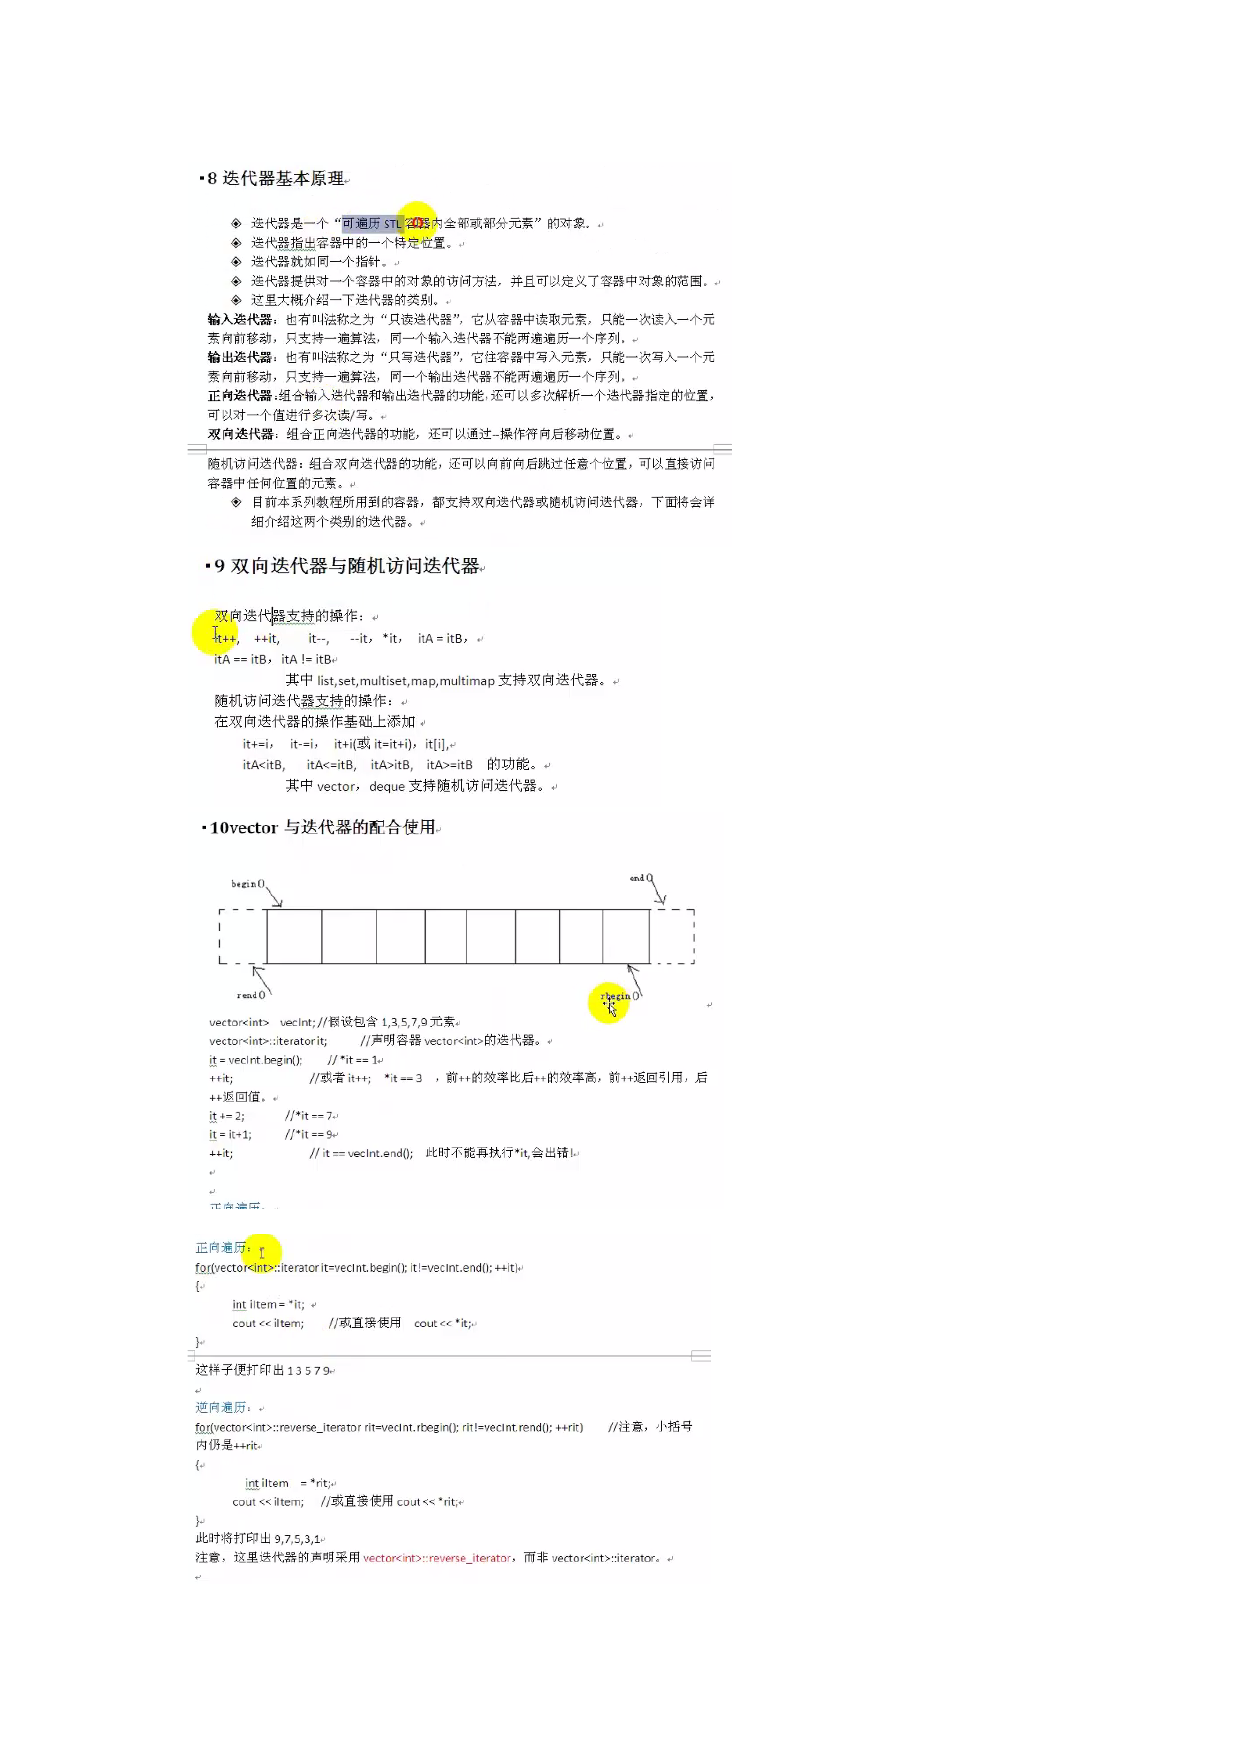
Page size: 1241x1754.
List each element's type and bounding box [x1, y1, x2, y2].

picture [187, 552, 661, 807]
picture [187, 162, 732, 547]
picture [187, 1234, 711, 1584]
picture [187, 812, 724, 1209]
